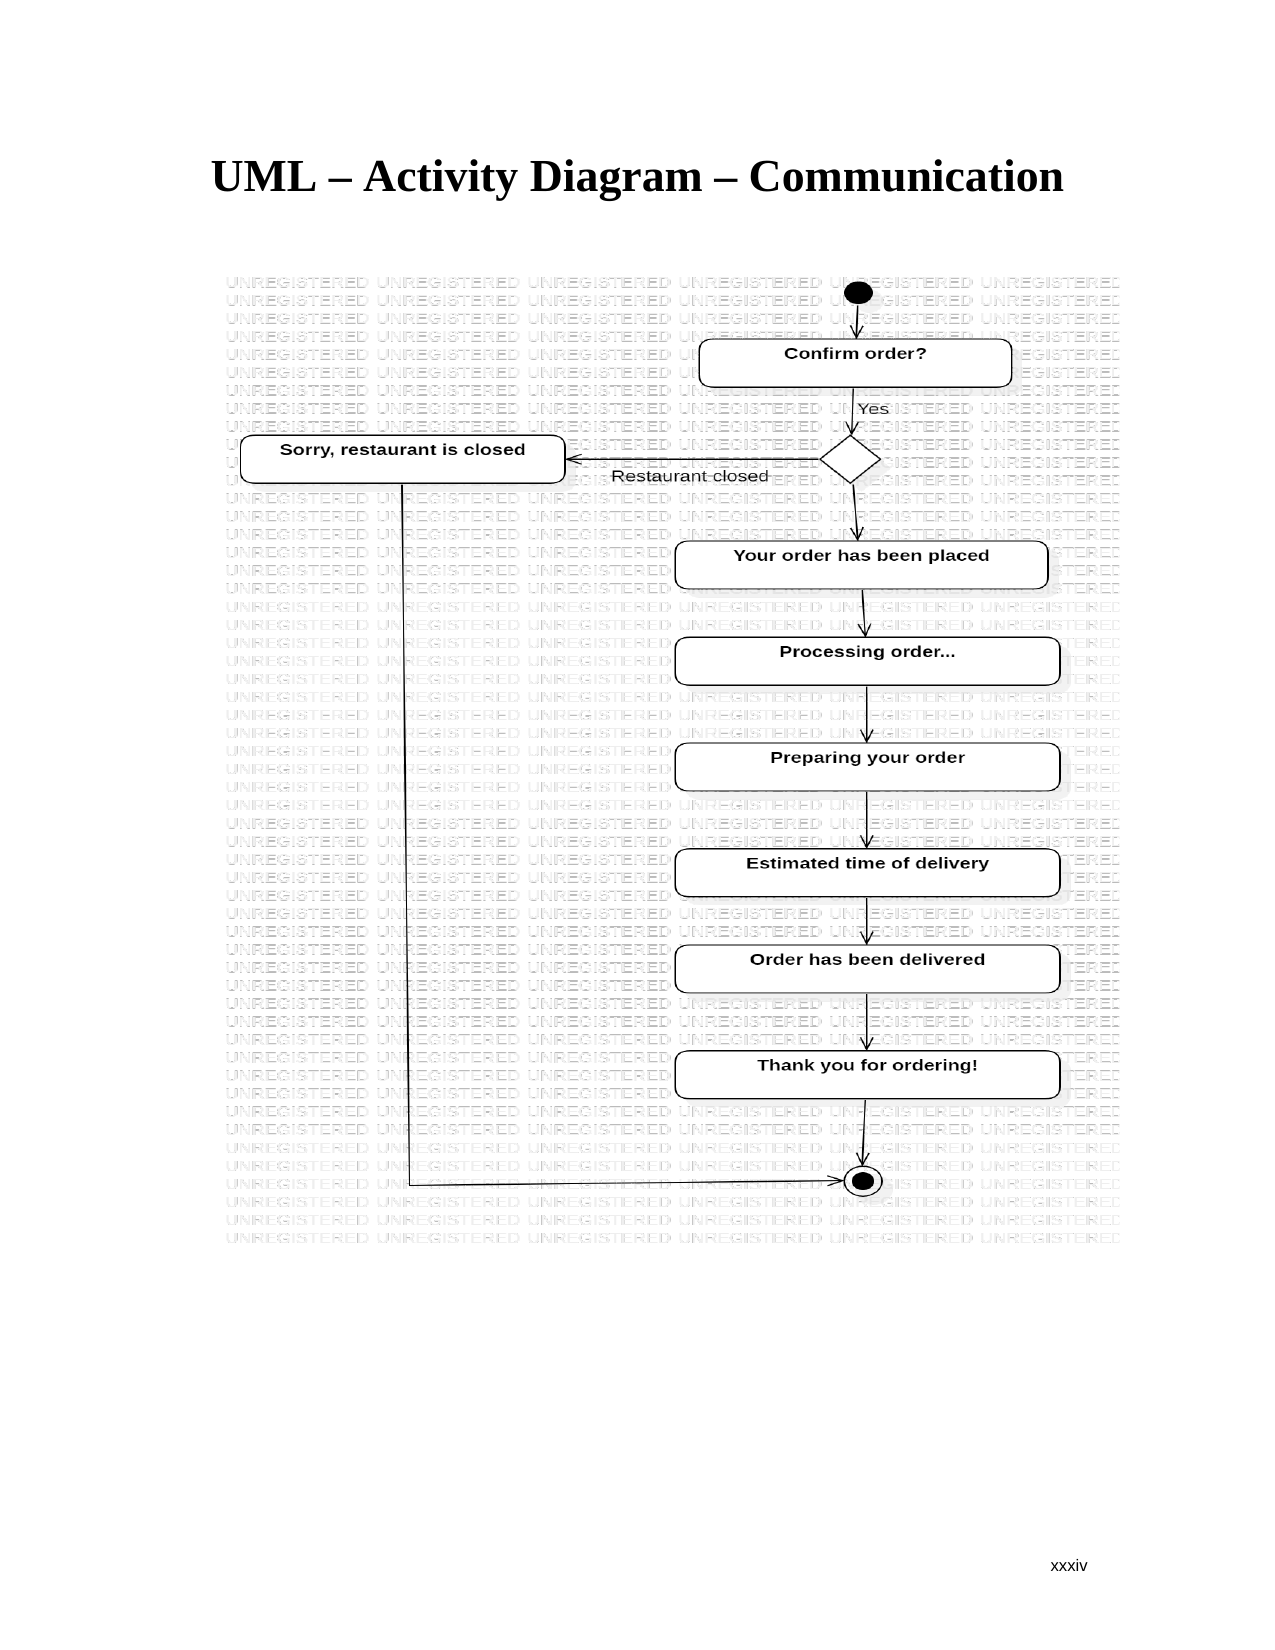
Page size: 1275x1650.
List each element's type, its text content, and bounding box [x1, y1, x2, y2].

picture [225, 269, 1120, 1244]
text UML – Activity Diagram – Communication [187, 148, 1087, 201]
